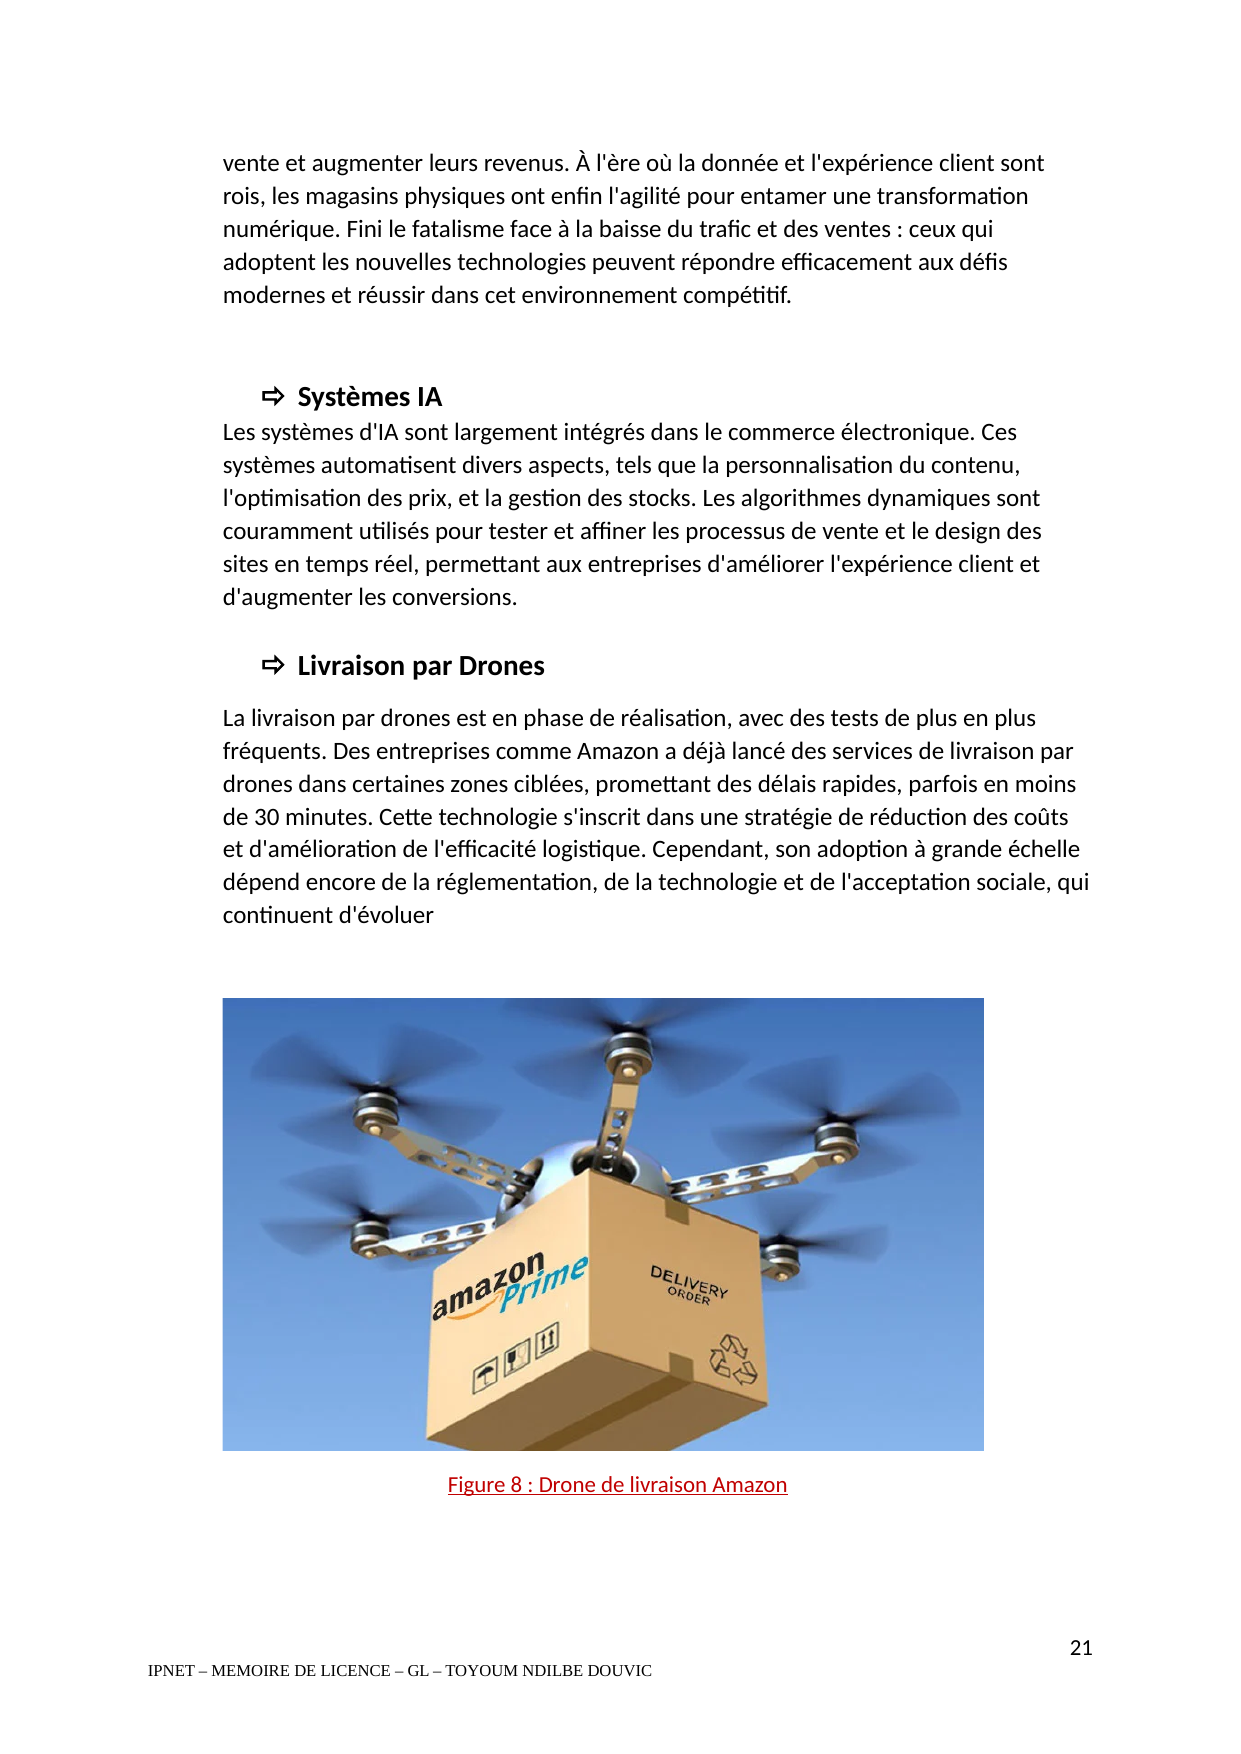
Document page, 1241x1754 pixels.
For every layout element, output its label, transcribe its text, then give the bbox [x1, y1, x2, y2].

list Systèmes IA [260, 378, 1093, 414]
picture [222, 998, 984, 1451]
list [223, 148, 1093, 310]
list Livraison par Drones [260, 647, 1093, 682]
text Figure 8 : Drone de livraison Amazon [373, 1470, 1093, 1498]
text La livraison par drones est en phase de réalisation, avec des tests de plus en plus fréquents. Des entreprises comme Amazon a déjà lancé des services de livraison par drones dans certaines zones ciblées, promettant des délais rapides, parfois en moins de 30 minutes. Cette technologie s'inscrit dans une stratégie de réduction des coûts et d'amélioration de l'efficacité logistique. Cependant, son adoption à grande échelle dépend encore de la réglementation, de la technologie et de l'acceptation sociale, qui continuent d'évoluer [223, 702, 1093, 930]
list Les systèmes d'IA sont largement intégrés dans le commerce électronique. Ces systèmes automatisent divers aspects, tels que la personnalisation du contenu, l'optimisation des prix, et la gestion des stocks. Les algorithmes dynamiques sont couramment utilisés pour tester et affiner les processus de vente et le design des sites en temps réel, permettant aux entreprises d'améliorer l'expérience client et d'augmenter les conversions. [223, 416, 1093, 612]
